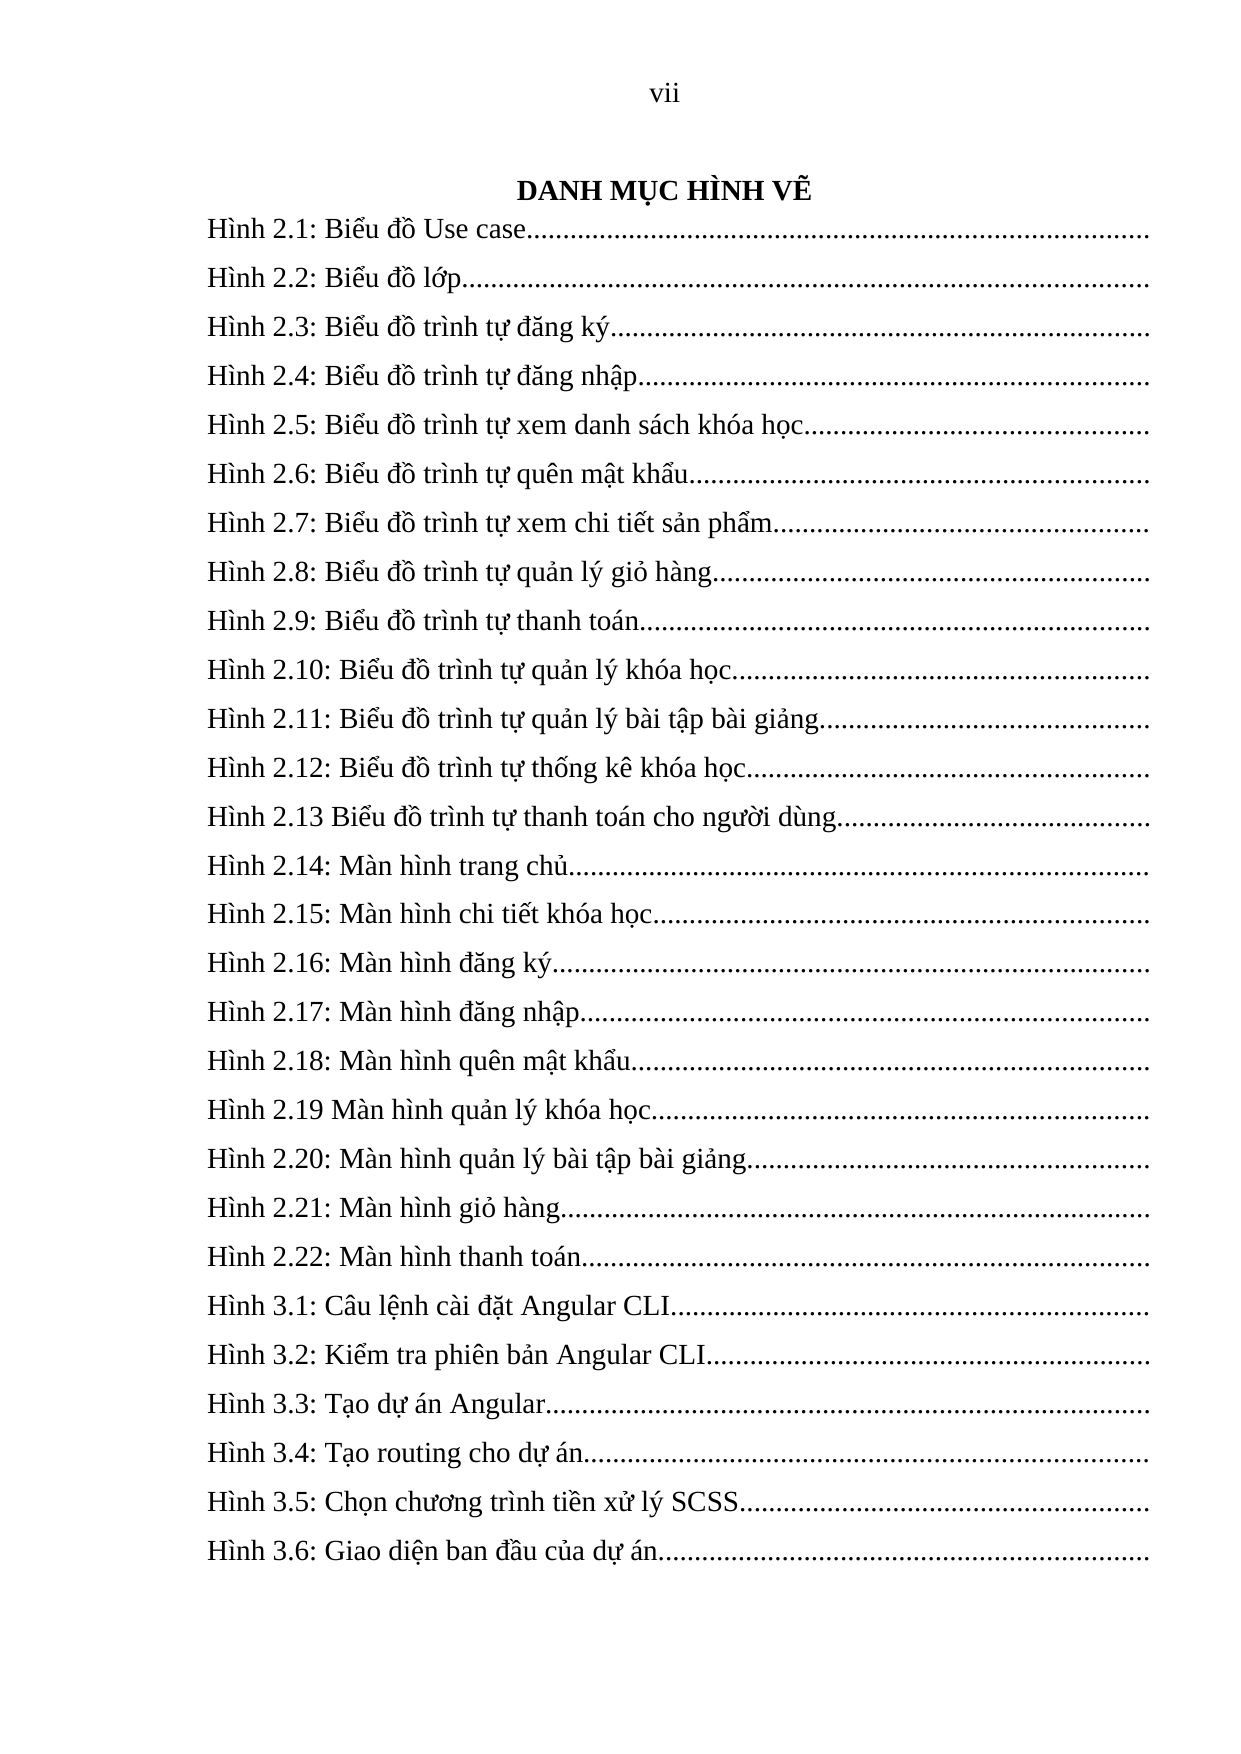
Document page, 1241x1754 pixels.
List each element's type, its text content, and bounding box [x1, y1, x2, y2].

text Hình 2.14: Màn hình trang chủ 52 [207, 848, 1122, 881]
text Hình 2.5: Biểu đồ trình tự xem danh sách khóa học 41 [207, 407, 1122, 441]
text Hình 3.3: Tạo dự án Angular 75 [207, 1386, 1122, 1420]
text Hình 2.7: Biểu đồ trình tự xem chi tiết sản phẩm 43 [207, 505, 1122, 538]
text Hình 2.15: Màn hình chi tiết khóa học 53 [207, 897, 1122, 930]
text Hình 2.22: Màn hình thanh toán 61 [207, 1239, 1122, 1273]
text Hình 2.20: Màn hình quản lý bài tập bài giảng 58 [207, 1141, 1122, 1175]
text Hình 2.9: Biểu đồ trình tự thanh toán 46 [207, 603, 1122, 636]
text Hình 2.11: Biểu đồ trình tự quản lý bài tập bài giảng 49 [207, 701, 1122, 734]
text Hình 2.18: Màn hình quên mật khẩu 56 [207, 1043, 1122, 1077]
text Hình 2.17: Màn hình đăng nhập 55 [207, 994, 1122, 1028]
text Hình 3.5: Chọn chương trình tiền xử lý SCSS 76 [207, 1484, 1122, 1518]
text Hình 2.1: Biểu đồ Use case 37 [207, 211, 1122, 245]
text Hình 3.2: Kiểm tra phiên bản Angular CLI 75 [207, 1337, 1122, 1371]
text Hình 2.16: Màn hình đăng ký 54 [207, 946, 1122, 979]
text Hình 3.4: Tạo routing cho dự án 76 [207, 1435, 1122, 1469]
text Hình 2.6: Biểu đồ trình tự quên mật khẩu 42 [207, 456, 1122, 489]
text Hình 2.8: Biểu đồ trình tự quản lý giỏ hàng 45 [207, 554, 1122, 587]
text Hình 3.1: Câu lệnh cài đặt Angular CLI 75 [207, 1288, 1122, 1322]
text Hình 2.19 Màn hình quản lý khóa học 57 [207, 1092, 1122, 1126]
text Hình 2.13 Biểu đồ trình tự thanh toán cho người dùng 52 [207, 799, 1122, 832]
text Hình 2.21: Màn hình giỏ hàng 59 [207, 1190, 1122, 1224]
text Hình 2.3: Biểu đồ trình tự đăng ký 38 [207, 309, 1122, 343]
text Hình 2.4: Biểu đồ trình tự đăng nhập 40 [207, 358, 1122, 392]
text Hình 3.6: Giao diện ban đầu của dự án 77 [207, 1533, 1122, 1567]
text Hình 2.10: Biểu đồ trình tự quản lý khóa học 47 [207, 652, 1122, 685]
text Hình 2.2: Biểu đồ lớp 37 [207, 260, 1122, 294]
subtitle DANH MỤC HÌNH VẼ [207, 173, 1122, 206]
text Hình 2.12: Biểu đồ trình tự thống kê khóa học 50 [207, 750, 1122, 783]
